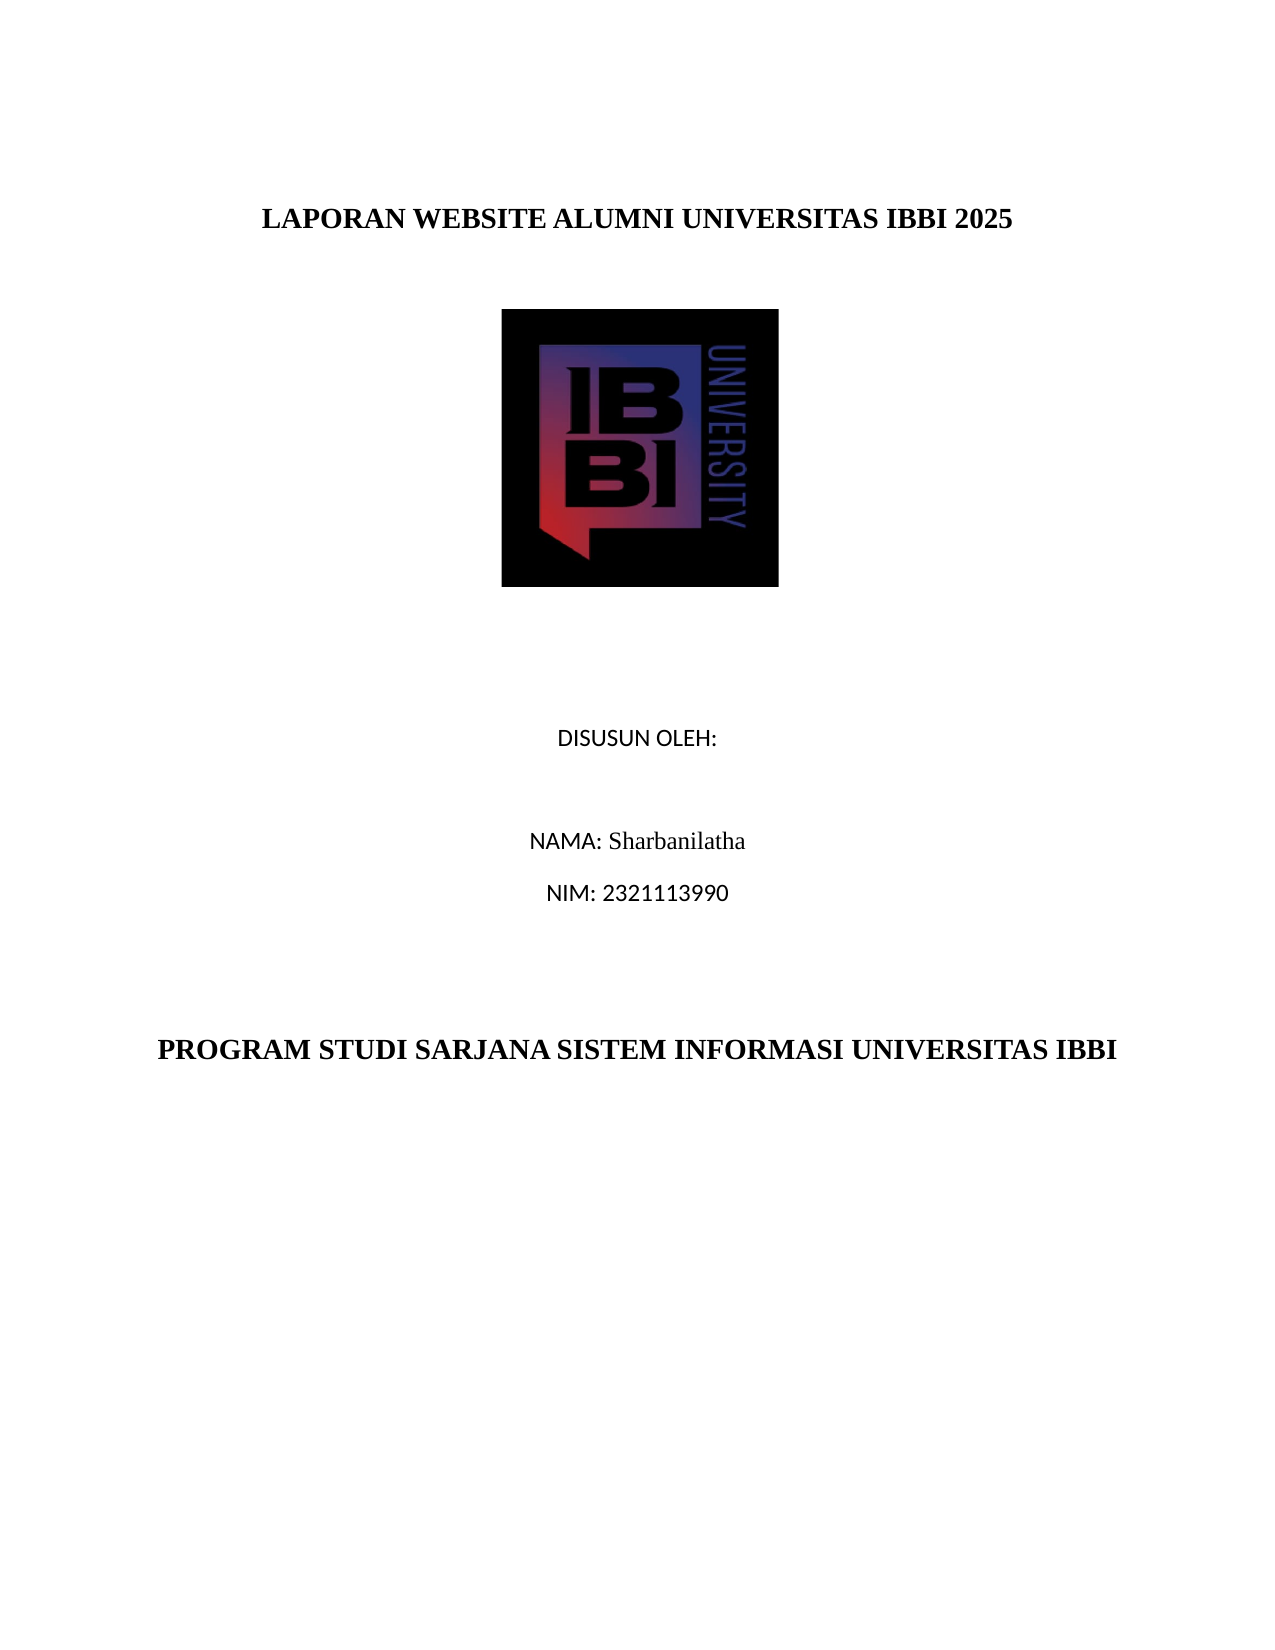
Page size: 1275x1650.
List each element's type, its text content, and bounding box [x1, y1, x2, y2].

text NIM: 2321113990 [150, 877, 1125, 907]
picture [501, 309, 779, 587]
text PROGRAM STUDI SARJANA SISTEM INFORMASI UNIVERSITAS IBBI [150, 1032, 1125, 1065]
text NAMA: Sharbanilatha [150, 825, 1125, 856]
text LAPORAN WEBSITE ALUMNI UNIVERSITAS IBBI 2025 [150, 202, 1125, 235]
text DISUSUN OLEH: [150, 722, 1125, 752]
